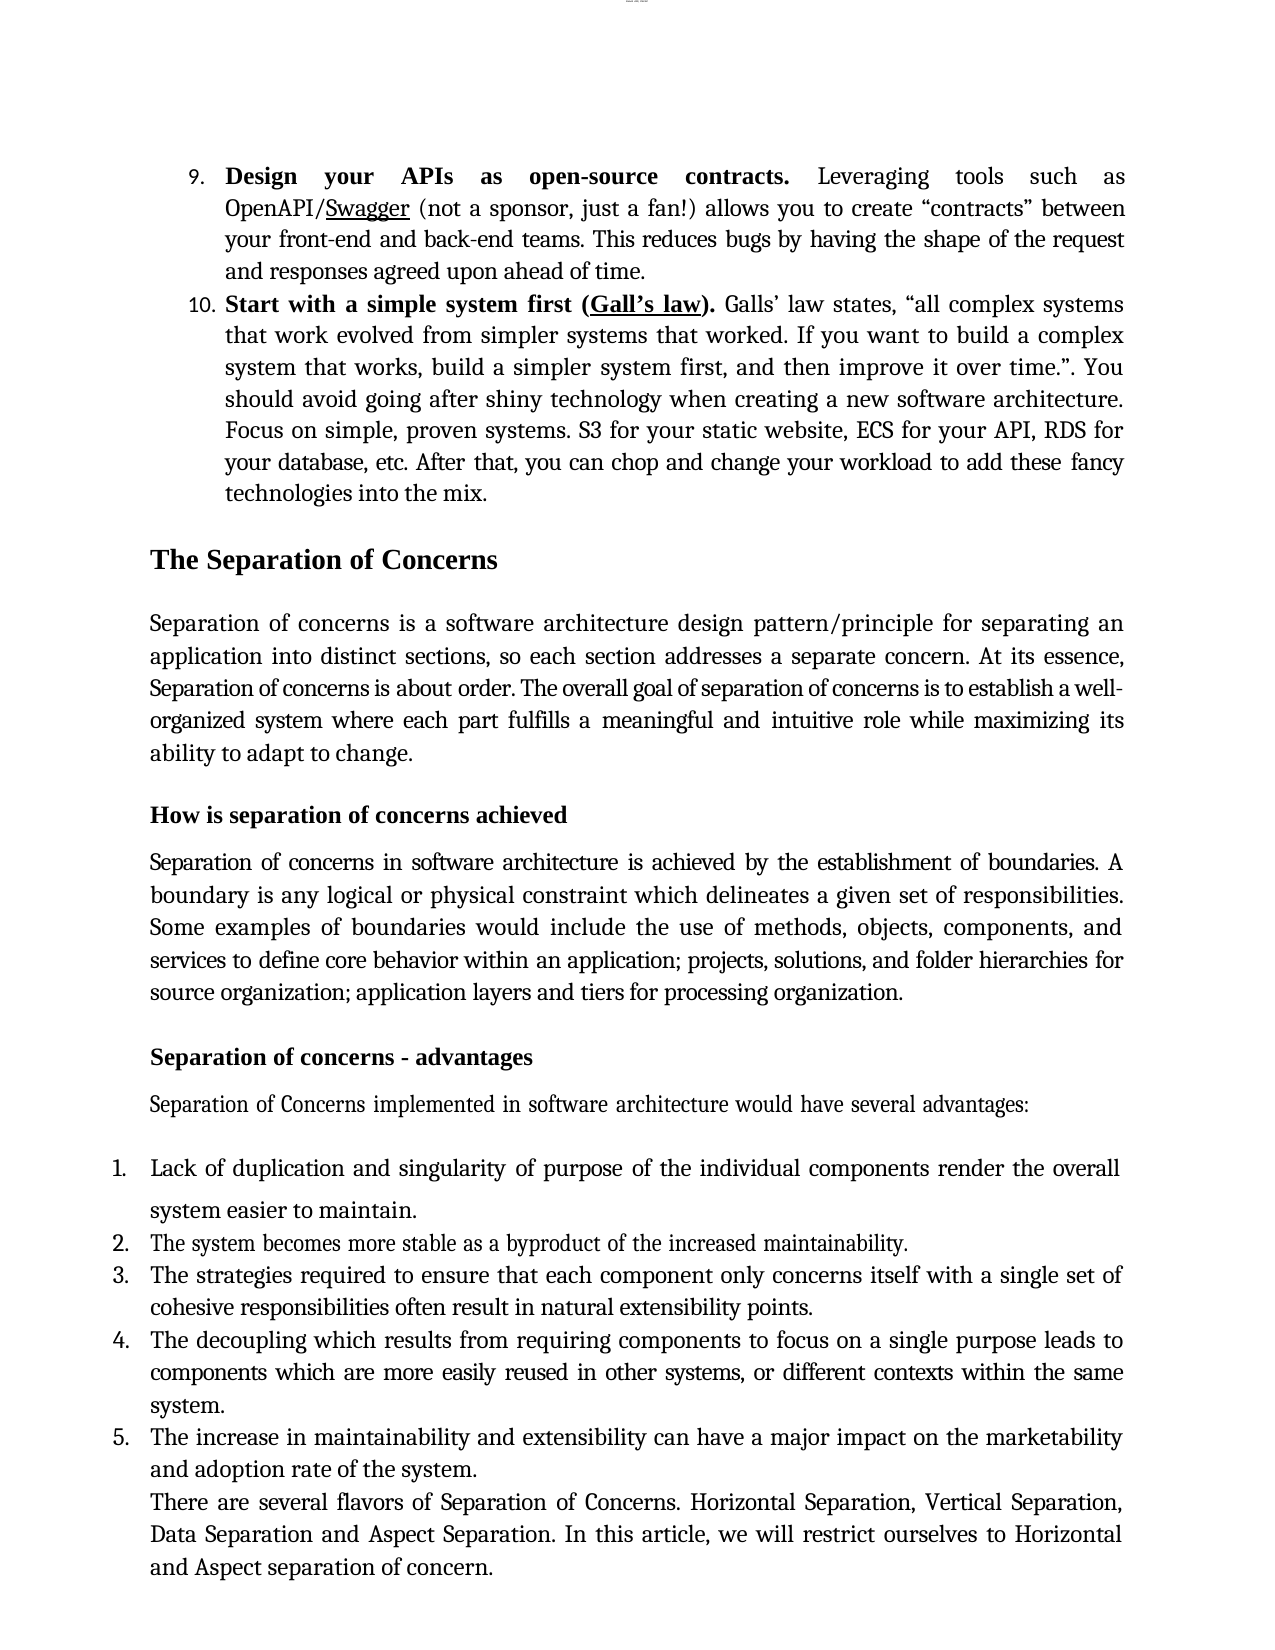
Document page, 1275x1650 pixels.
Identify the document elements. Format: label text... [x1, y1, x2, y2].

subtitle How is separation of concerns achieved [150, 800, 1275, 829]
list The system becomes more stable as a byproduct of the increased maintainability. [112, 1228, 1275, 1257]
list The decoupling which results from requiring components to focus on a single purpose leads to components which are more easily reused in other systems, or different contexts within the same system. [113, 1326, 1124, 1419]
text Separation of concerns in software architecture is achieved by the establishment of boundaries. A boundary is any logical or physical constraint which delineates a given set of responsibilities. Some examples of boundaries would include the use of methods, objects, components, and services to define core behavior within an application; projects, solutions, and folder hierarchies for source organization; application layers and tiers for processing organization. [150, 848, 1124, 1007]
subtitle Separation of concerns - advantages [150, 1042, 1275, 1071]
text Separation of Concerns implemented in software architecture would have several advantages: [150, 1090, 1275, 1119]
text Separation of concerns is a software architecture design pattern/principle for separating an application into distinct sections, so each section addresses a separate concern. At its essence, Separation of concerns is about order. The overall goal of separation of concerns is to establish a well-organized system where each part fulfills a meaningful and intuitive role while maximizing its ability to adapt to change. [150, 609, 1124, 767]
list Lack of duplication and singularity of purpose of the individual components render the overall system easier to maintain. [112, 1141, 1121, 1224]
list Design your APIs as open-source contracts. Leveraging tools such as OpenAPI/Swagger (not a sponsor, just a fan!) allows you to create “contracts” between your front-end and back-end teams. This reduces bugs by having the shape of the request and responses agreed upon ahead of time. [188, 161, 1126, 286]
text There are several flavors of Separation of Concerns. Horizontal Separation, Vertical Separation, Data Separation and Aspect Separation. In this article, we will restrict ourselves to Horizontal and Aspect separation of concern. [150, 1488, 1123, 1581]
list Start with a simple system first (Gall’s law). Galls’ law states, “all complex systems that work evolved from simpler systems that worked. If you want to build a complex system that works, build a simpler system first, and then improve it over time.”. You should avoid going after shiny technology when creating a new software architecture. Focus on simple, proven systems. S3 for your static website, ECS for your API, RDS for your database, etc. After that, you can chop and change your workload to add these fancy technologies into the mix. [187, 289, 1124, 508]
list The strategies required to ensure that each component only concerns itself with a single set of cohesive responsibilities often result in natural extensibility points. [113, 1261, 1123, 1322]
subtitle The Separation of Concerns [150, 542, 1275, 576]
list The increase in maintainability and extensibility can have a major impact on the marketability and adoption rate of the system. [113, 1423, 1123, 1484]
